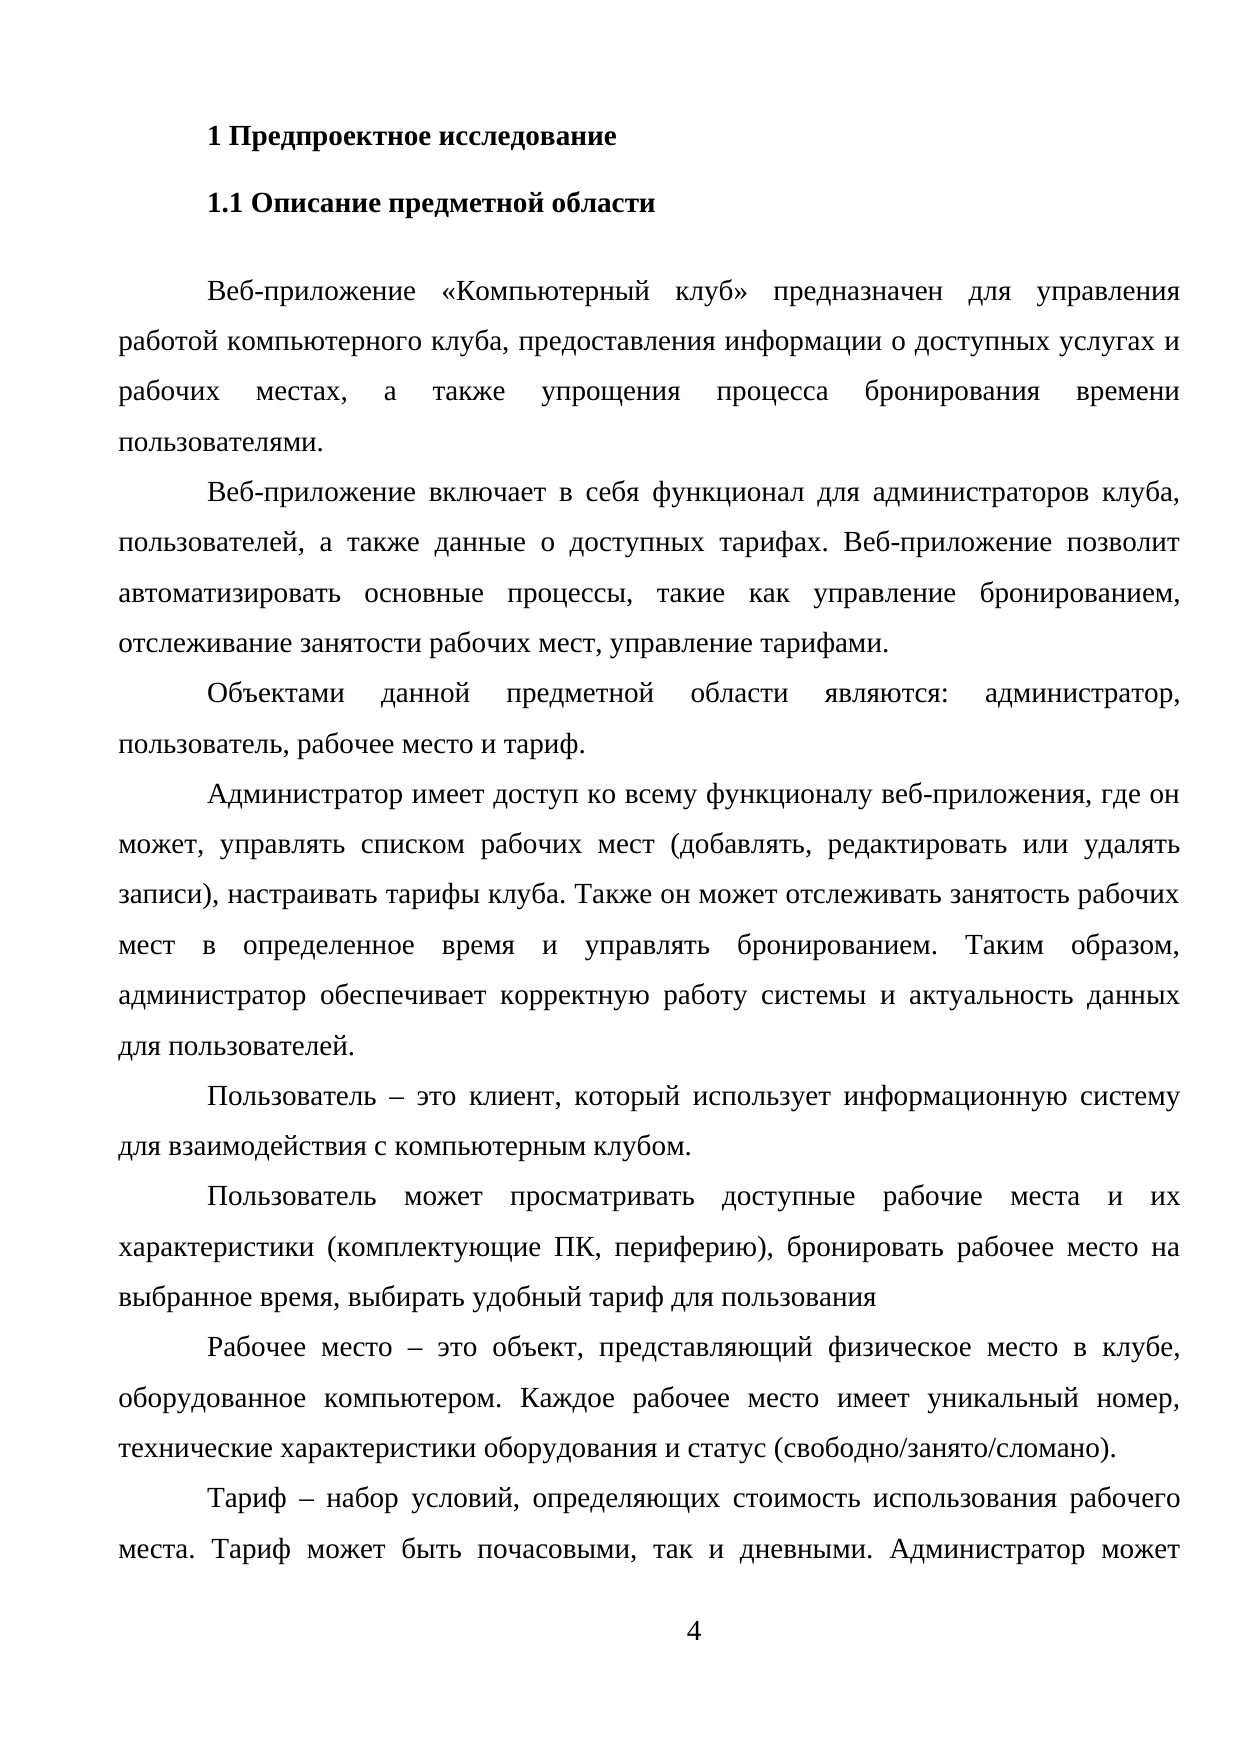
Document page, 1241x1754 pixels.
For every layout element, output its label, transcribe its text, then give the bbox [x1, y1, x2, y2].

text Администратор имеет доступ ко всему функционалу веб-приложения, где он может, управлять списком рабочих мест (добавлять, редактировать или удалять записи), настраивать тарифы клуба. Также он может отслеживать занятость рабочих мест в определенное время и управлять бронированием. Таким образом, администратор обеспечивает корректную работу системы и актуальность данных для пользователей. [118, 776, 1181, 1061]
text Веб-приложение включает в себя функционал для администраторов клуба, пользователей, а также данные о доступных тарифах. Веб-приложение позволит автоматизировать основные процессы, такие как управление бронированием, отслеживание занятости рабочих мест, управление тарифами. [118, 474, 1181, 659]
text Веб-приложение «Компьютерный клуб» предназначен для управления работой компьютерного клуба, предоставления информации о доступных услугах и рабочих местах, а также упрощения процесса бронирования времени пользователями. [118, 273, 1181, 457]
text Рабочее место – это объект, представляющий физическое место в клубе, оборудованное компьютером. Каждое рабочее место имеет уникальный номер, технические характеристики оборудования и статус (свободно/занято/сломано). [118, 1329, 1181, 1464]
subtitle 1 Предпроектное исследование [118, 118, 1181, 152]
text Пользователь – это клиент, который использует информационную систему для взаимодействия с компьютерным клубом. [118, 1078, 1181, 1162]
subtitle 1.1 Описание предметной области [118, 185, 1181, 219]
text Пользователь может просматривать доступные рабочие места и их характеристики (комплектующие ПК, периферию), бронировать рабочее место на выбранное время, выбирать удобный тариф для пользования [118, 1178, 1181, 1313]
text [118, 1480, 1181, 1564]
text Объектами данной предметной области являются: администратор, пользователь, рабочее место и тариф. [118, 675, 1181, 759]
